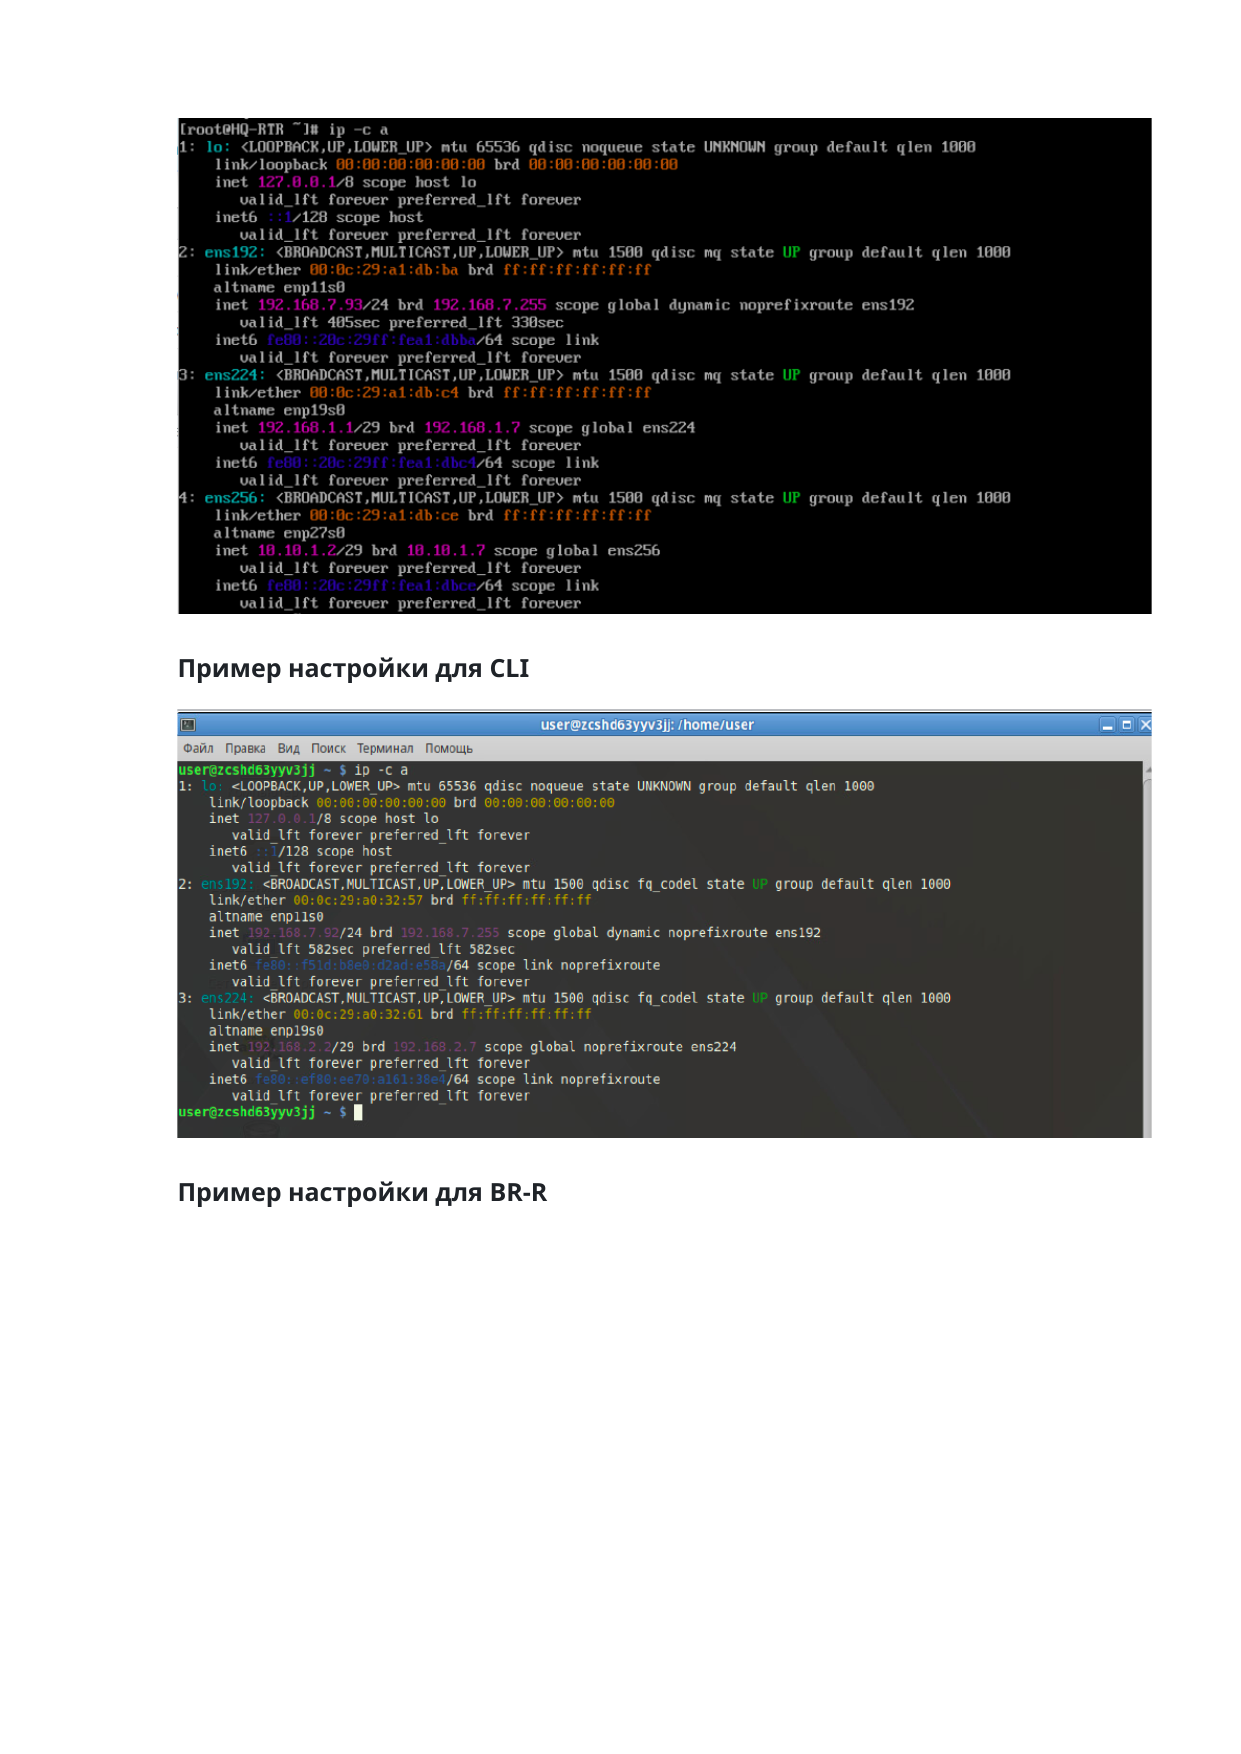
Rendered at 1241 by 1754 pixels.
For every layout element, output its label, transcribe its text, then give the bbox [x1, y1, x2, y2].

text Пример настройки для BR-R [177, 1175, 1152, 1209]
picture [177, 709, 1152, 1138]
picture [177, 118, 1152, 614]
text Пример настройки для CLI [177, 651, 1152, 685]
